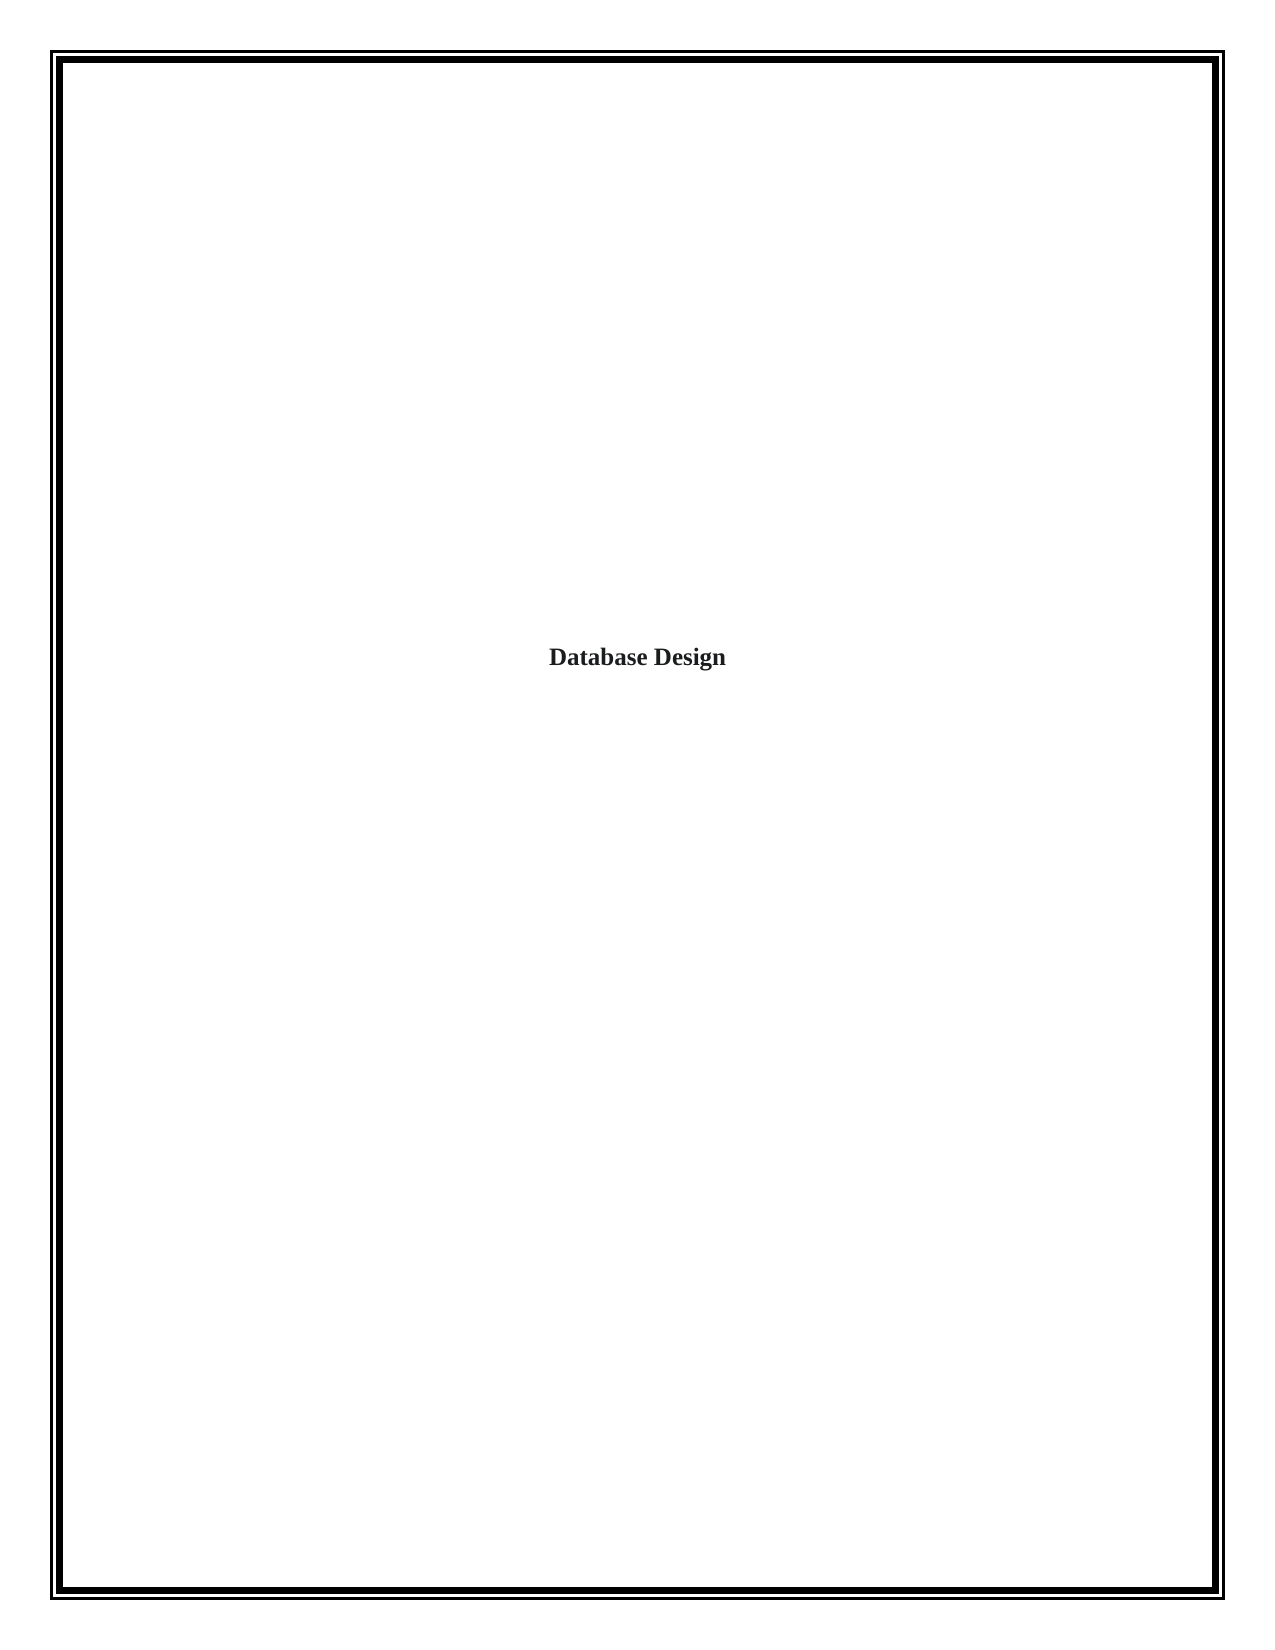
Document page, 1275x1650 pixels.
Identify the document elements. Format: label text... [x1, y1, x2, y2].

subtitle Database Design [150, 642, 1125, 671]
